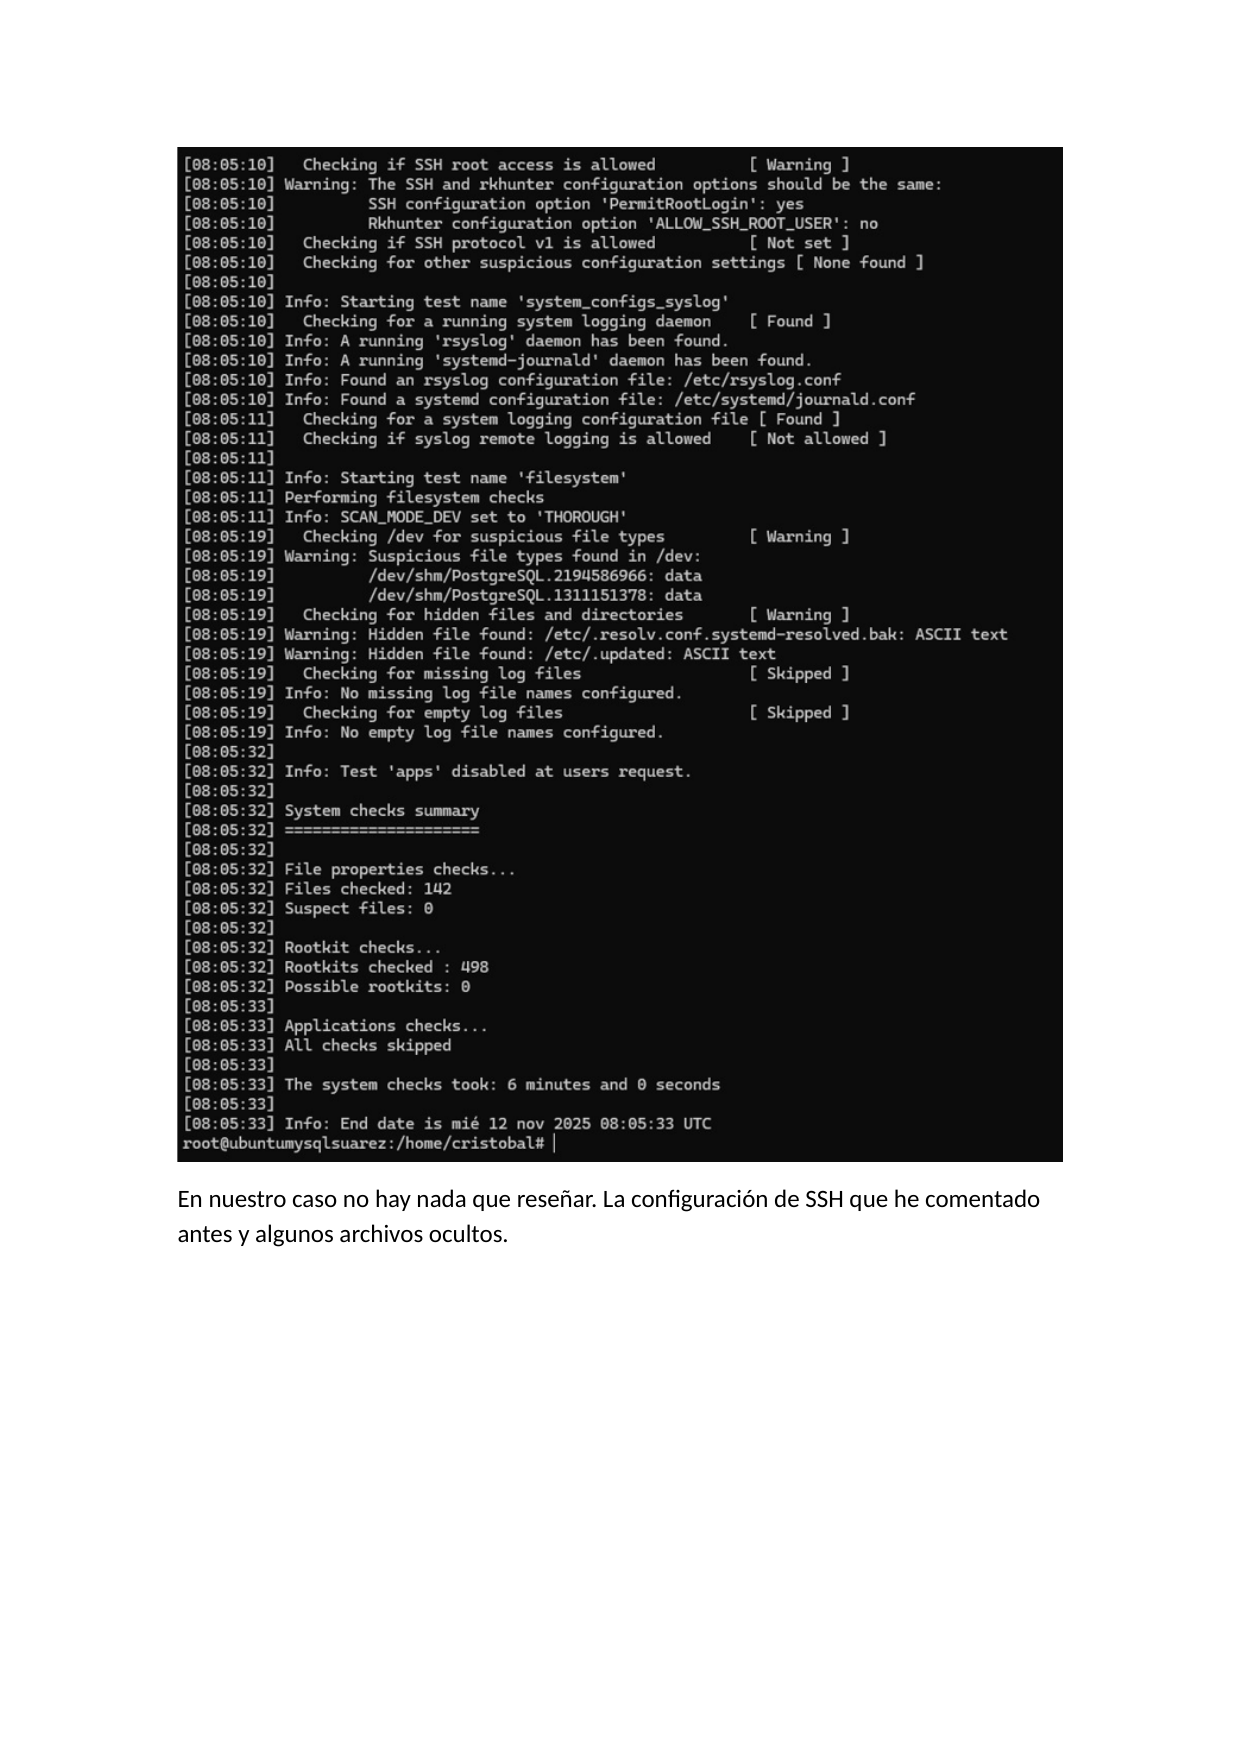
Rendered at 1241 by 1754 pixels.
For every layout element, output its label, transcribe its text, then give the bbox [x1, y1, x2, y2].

text En nuestro caso no hay nada que reseñar. La configuración de SSH que he comentado antes y algunos archivos ocultos. [177, 1183, 1063, 1248]
picture [177, 147, 1063, 1162]
